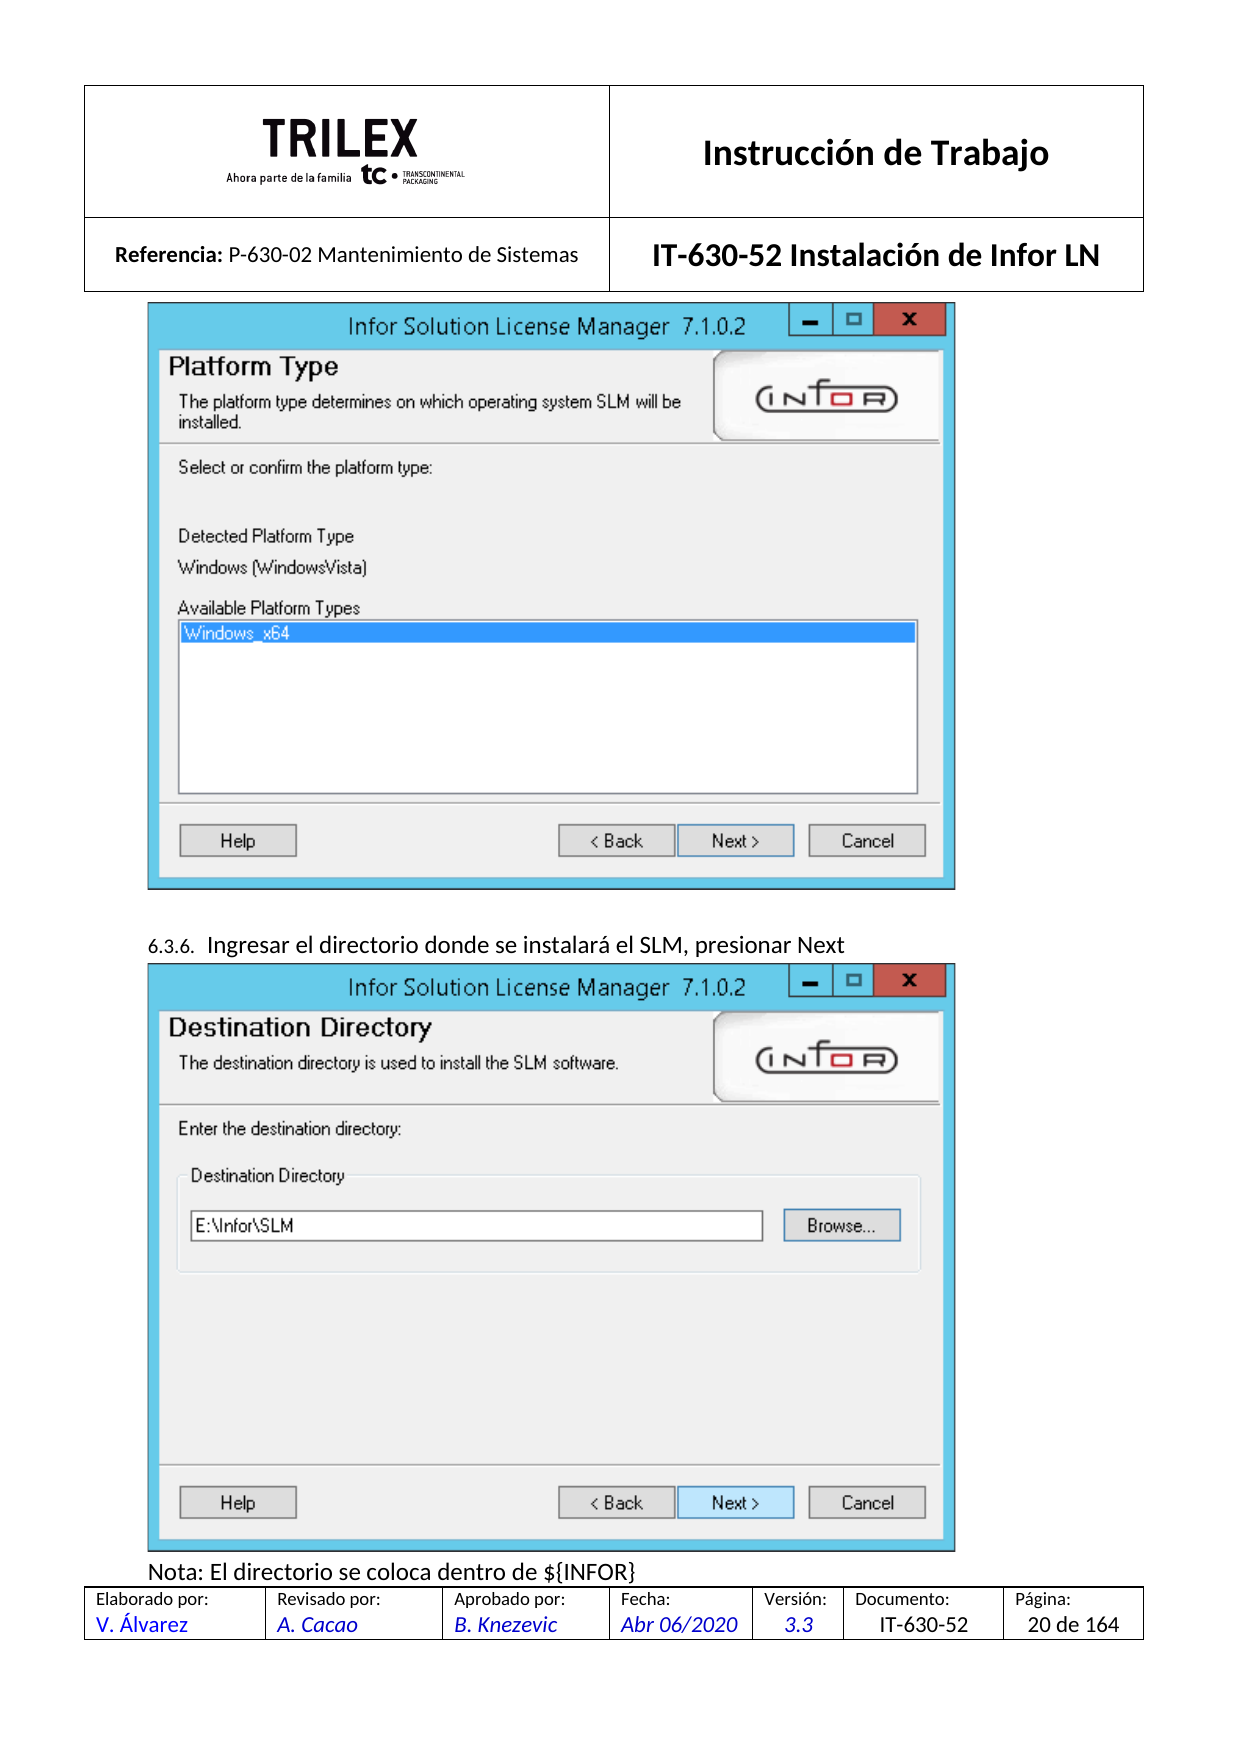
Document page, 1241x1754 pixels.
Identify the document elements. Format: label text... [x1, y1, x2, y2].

picture [207, 93, 487, 210]
picture [147, 302, 956, 890]
picture [147, 963, 956, 1552]
list Ingresar el directorio donde se instalará el SLM, presionar Next [148, 929, 1166, 959]
list Nota: El directorio se coloca dentro de ${INFOR} [148, 1556, 1166, 1586]
